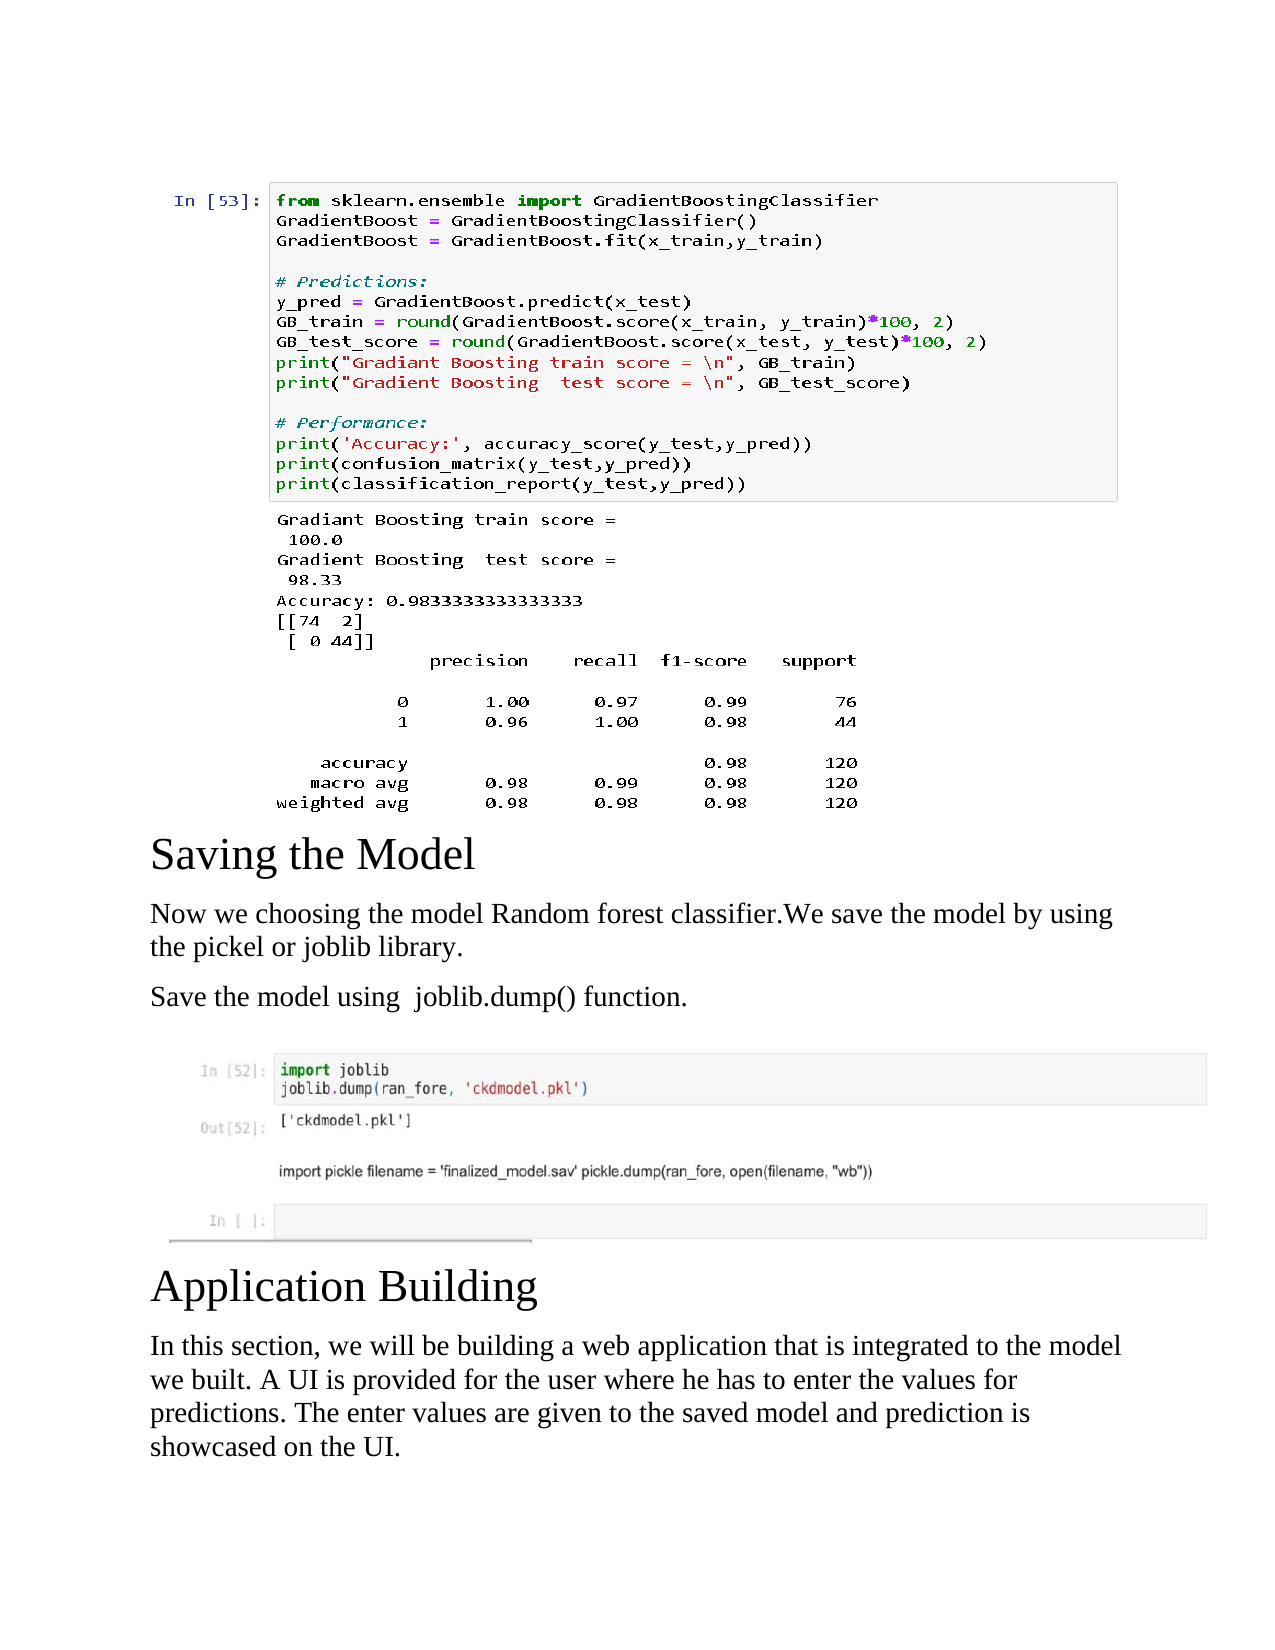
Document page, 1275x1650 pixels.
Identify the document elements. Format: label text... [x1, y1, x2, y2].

text Now we choosing the model Random forest classifier.We save the model by using the pickel or joblib library. [150, 896, 1125, 963]
picture [150, 180, 1125, 827]
text Saving the Model [150, 827, 1125, 879]
text Application Building [150, 1259, 1125, 1312]
text In this section, we will be building a web application that is integrated to the model we built. A UI is provided for the user where he has to enter the values for predictions. The enter values are given to the saved model and prediction is showcased on the UI. [150, 1328, 1125, 1462]
text Save the model using joblib.dump() function. [150, 979, 1125, 1013]
picture [150, 1029, 1251, 1243]
